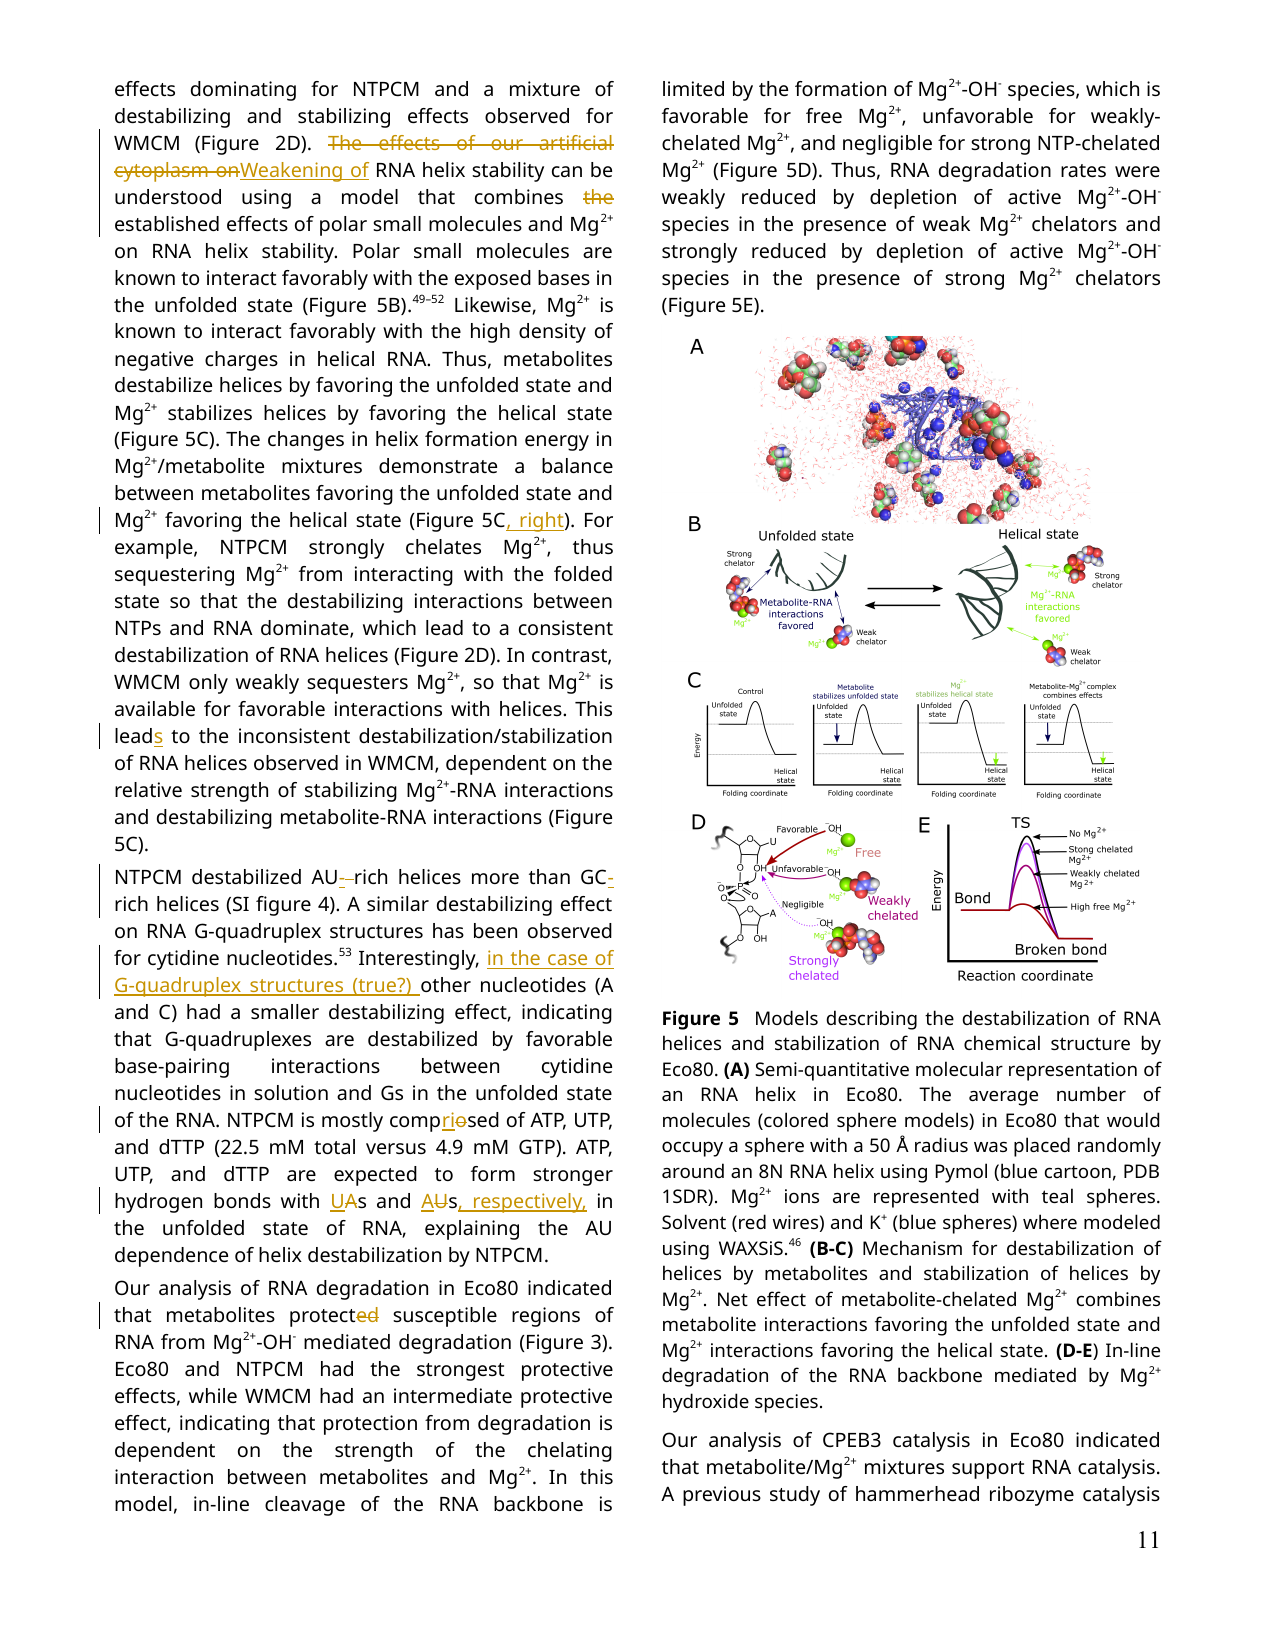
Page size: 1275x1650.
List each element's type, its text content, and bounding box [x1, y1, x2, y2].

text Figure 5 Models describing the destabilization of RNA helices and stabilization of RNA chemical structure by Eco80. (A) Semi-quantitative molecular representation of an RNA helix in Eco80. The average number of molecules (colored sphere models) in Eco80 that would occupy a sphere with a 50 Å radius was placed randomly around an 8N RNA helix using Pymol (blue cartoon, PDB 1SDR). Mg2+ ions are represented with teal spheres. Solvent (red wires) and K+ (blue spheres) where modeled using WAXSiS.46 (B-C) Mechanism for destabilization of helices by metabolites and stabilization of helices by Mg2+. Net effect of metabolite-chelated Mg2+ combines metabolite interactions favoring the unfolded state and Mg2+ interactions favoring the helical state. (D-E) In-line degradation of the RNA backbone mediated by Mg2+ hydroxide species. [661, 1005, 1161, 1413]
text NTPCM destabilized AUrich helices more than GCrich helices (SI figure 4). A similar destabilizing effect on RNA G-quadruplex structures has been observed for cytidine nucleotides.53 Interestingly, other nucleotides (A and C) had a smaller destabilizing effect, indicating that G-quadruplexes are destabilized by favorable base-pairing interactions between cytidine nucleotides in solution and Gs in the unfolded state of the RNA. NTPCM is mostly compsed of ATP, UTP, and dTTP (22.5 mM total versus 4.9 mM GTP). ATP, UTP, and dTTP are expected to form stronger hydrogen bonds with s and s in the unfolded state of RNA, explaining the AU dependence of helix destabilization by NTPCM. [114, 864, 613, 1268]
picture [661, 324, 1142, 999]
text Our analysis of RNA degradation in Eco80 indicated that metabolites protect susceptible regions of RNA from Mg2+-OH- mediated degradation (Figure 3). Eco80 and NTPCM had the strongest protective effects, while WMCM had an intermediate protective effect, indicating that protection from degradation is dependent on the strength of the chelating interaction between metabolites and Mg2+. In this model, in-line cleavage of the RNA backbone is limited by the formation of Mg2+-OH- species, which is favorable for free Mg2+, unfavorable for weakly-chelated Mg2+, and negligible for strong NTP-chelated Mg2+ (Figure 5D). Thus, RNA degradation rates were weakly reduced by depletion of active Mg2+-OH- species in the presence of weak Mg2+ chelators and strongly reduced by depletion of active Mg2+-OH- species in the presence of strong Mg2+ chelators (Figure 5E). [114, 1274, 613, 1517]
text Our analysis of RNA degradation in Eco80 indicated that metabolites protect susceptible regions of RNA from Mg2+-OH- mediated degradation (Figure 3). Eco80 and NTPCM had the strongest protective effects, while WMCM had an intermediate protective effect, indicating that protection from degradation is dependent on the strength of the chelating interaction between metabolites and Mg2+. In this model, in-line cleavage of the RNA backbone is limited by the formation of Mg2+-OH- species, which is favorable for free Mg2+, unfavorable for weakly-chelated Mg2+, and negligible for strong NTP-chelated Mg2+ (Figure 5D). Thus, RNA degradation rates were weakly reduced by depletion of active Mg2+-OH- species in the presence of weak Mg2+ chelators and strongly reduced by depletion of active Mg2+-OH- species in the presence of strong Mg2+ chelators (Figure 5E). [661, 75, 1161, 318]
